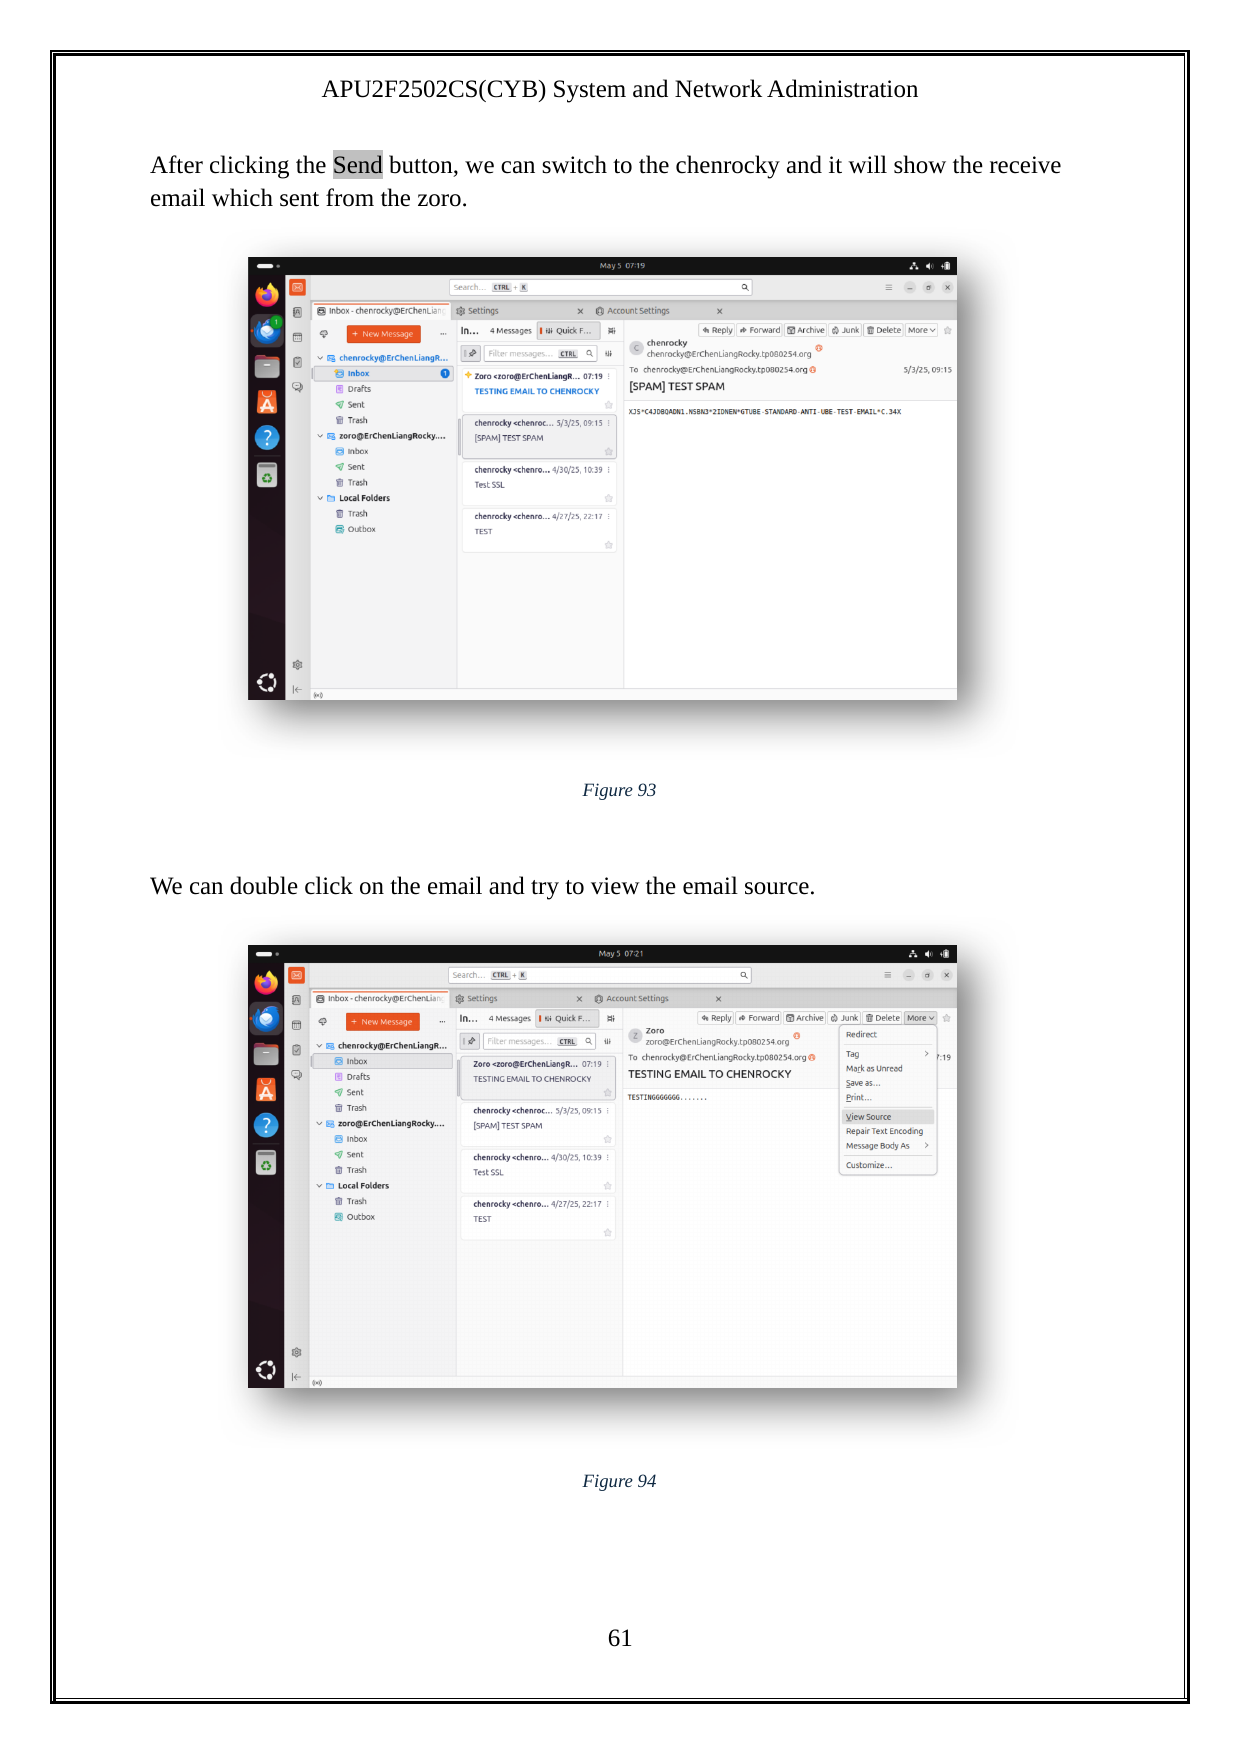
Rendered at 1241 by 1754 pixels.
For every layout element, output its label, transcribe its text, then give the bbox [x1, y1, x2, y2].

text Figure 93 [150, 779, 1090, 800]
picture [248, 257, 957, 700]
text Figure 94 [150, 1470, 1090, 1491]
picture [248, 945, 957, 1388]
text After clicking the Send button, we can switch to the chenrocky and it will show the receive email which sent from the zoro. [150, 150, 1090, 212]
text We can double click on the email and try to view the email source. [150, 871, 1090, 900]
